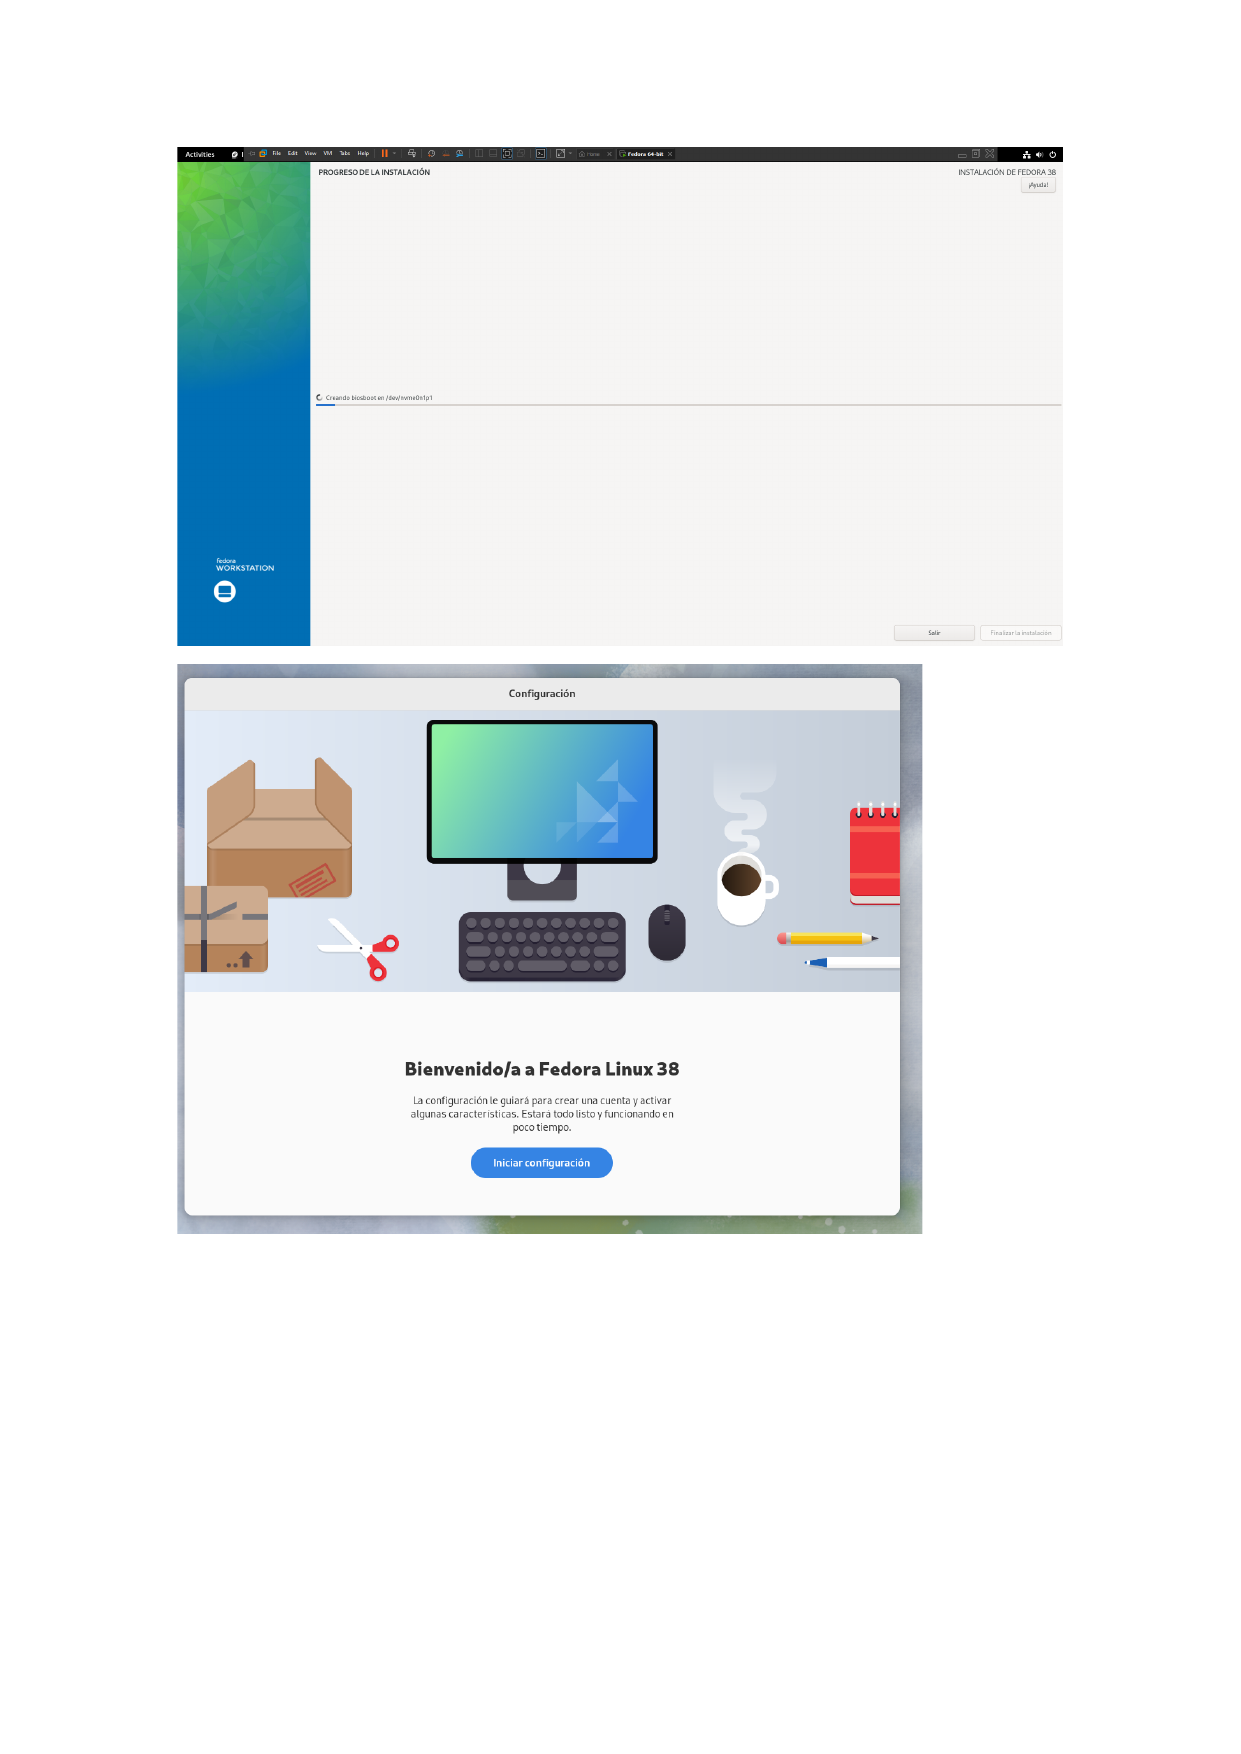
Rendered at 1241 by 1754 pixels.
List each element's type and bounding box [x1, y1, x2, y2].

picture [177, 147, 1063, 646]
picture [177, 664, 923, 1234]
